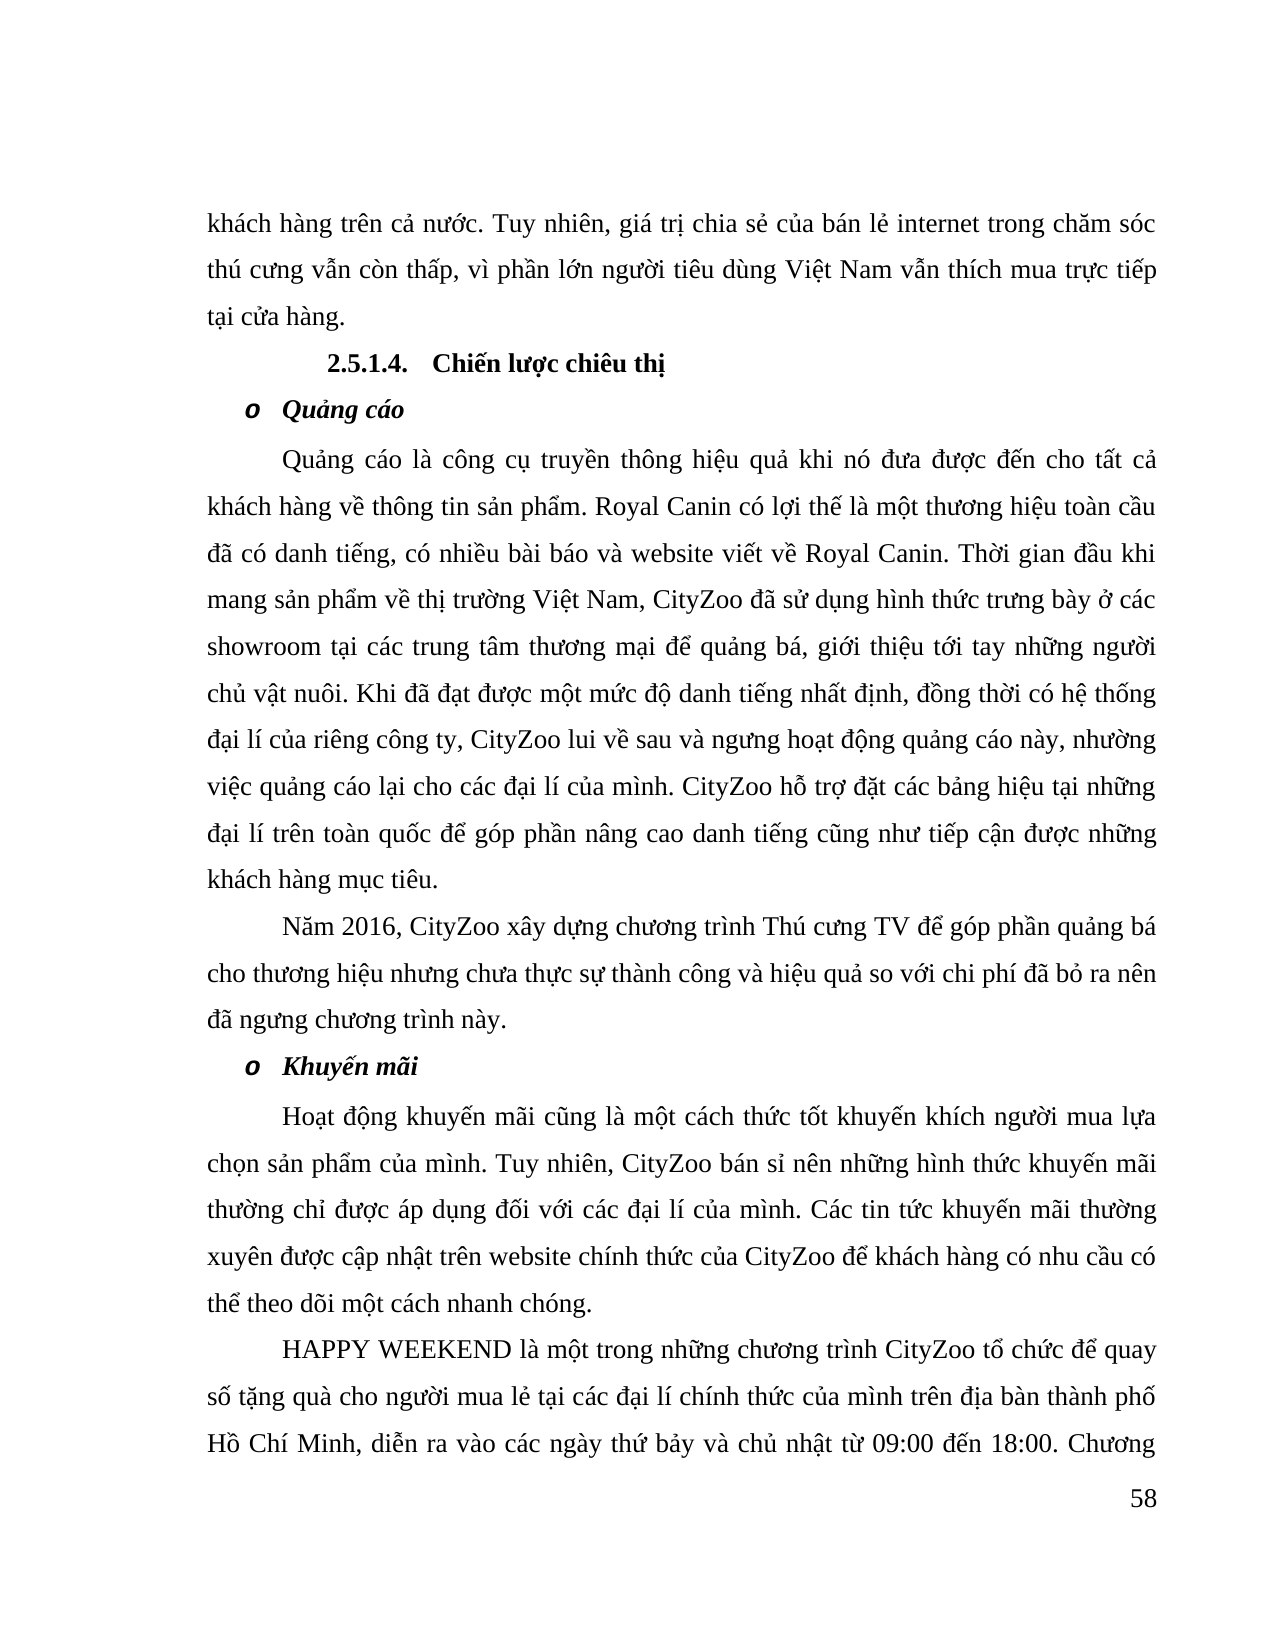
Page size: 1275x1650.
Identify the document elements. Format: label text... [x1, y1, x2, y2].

list Hoạt động khuyến mãi cũng là một cách thức tốt khuyến khích người mua lựa chọn sản phẩm của mình. Tuy nhiên, CityZoo bán sỉ nên những hình thức khuyến mãi thường chỉ được áp dụng đối với các đại lí của mình. Các tin tức khuyến mãi thường xuyên được cập nhật trên website chính thức của CityZoo để khách hàng có nhu cầu có thể theo dõi một cách nhanh chóng. [207, 1100, 1157, 1318]
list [207, 207, 1157, 331]
list Năm 2016, CityZoo xây dựng chương trình Thú cưng TV để góp phần quảng bá cho thương hiệu nhưng chưa thực sự thành công và hiệu quả so với chi phí đã bỏ ra nên đã ngưng chương trình này. [207, 910, 1157, 1035]
list Quảng cáo là công cụ truyền thông hiệu quả khi nó đưa được đến cho tất cả khách hàng về thông tin sản phẩm. Royal Canin có lợi thế là một thương hiệu toàn cầu đã có danh tiếng, có nhiều bài báo và website viết về Royal Canin. Thời gian đầu khi mang sản phẩm về thị trường Việt Nam, CityZoo đã sử dụng hình thức trưng bày ở các showroom tại các trung tâm thương mại để quảng bá, giới thiệu tới tay những người chủ vật nuôi. Khi đã đạt được một mức độ danh tiếng nhất định, đồng thời có hệ thống đại lí của riêng công ty, CityZoo lui về sau và ngưng hoạt động quảng cáo này, nhường việc quảng cáo lại cho các đại lí của mình. CityZoo hỗ trợ đặt các bảng hiệu tại những đại lí trên toàn quốc để góp phần nâng cao danh tiếng cũng như tiếp cận được những khách hàng mục tiêu. [207, 443, 1157, 895]
subtitle Chiến lược chiêu thị [297, 347, 1157, 378]
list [207, 1334, 1157, 1458]
list Khuyến mãi [244, 1050, 1157, 1084]
list Quảng cáo [244, 393, 1157, 427]
